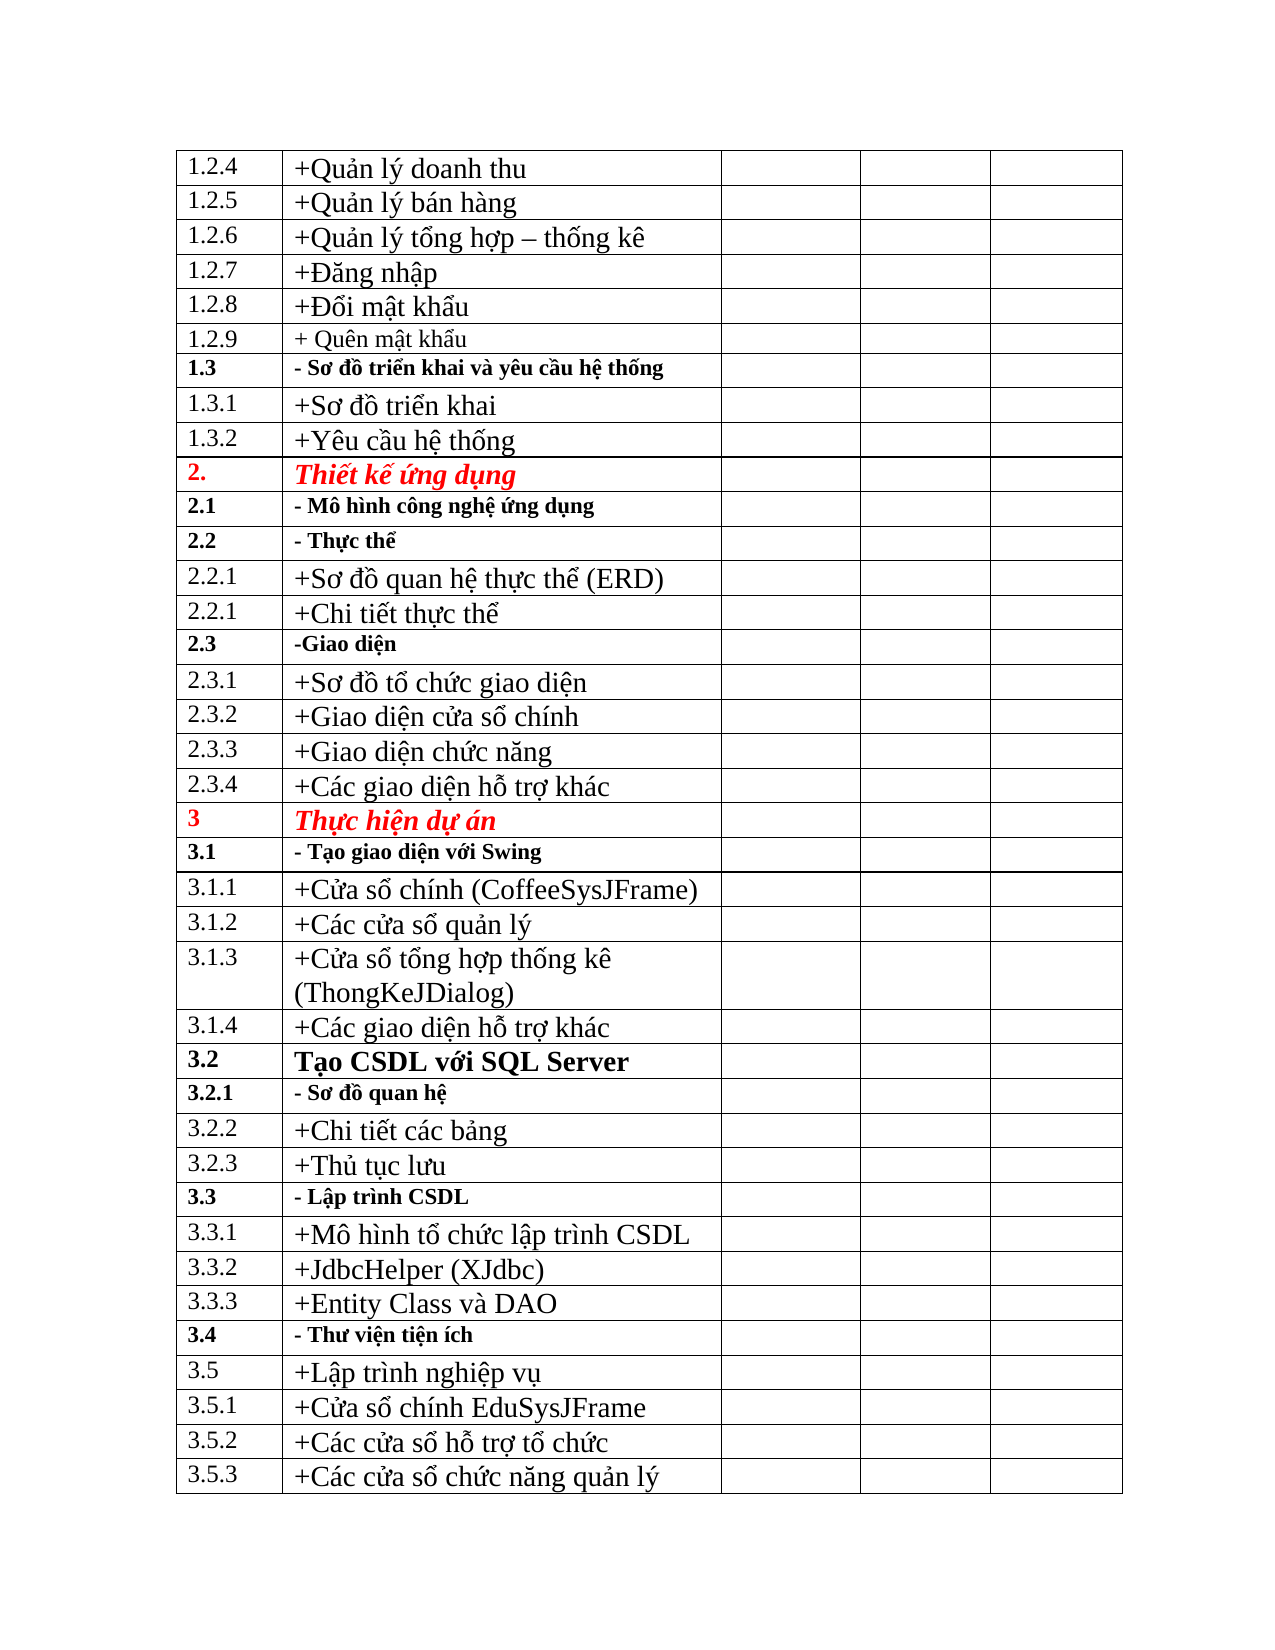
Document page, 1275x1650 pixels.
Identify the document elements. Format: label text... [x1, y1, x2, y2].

table_cell 2.3.1 [177, 665, 282, 698]
table_cell [991, 289, 1122, 323]
table_cell [861, 561, 990, 595]
table_cell +Thủ tục lưu [283, 1148, 721, 1182]
table_cell [861, 665, 990, 698]
table_cell [861, 873, 990, 906]
table_cell [722, 700, 860, 733]
table_cell 2.2.1 [177, 596, 282, 629]
table_cell [991, 458, 1122, 491]
table_cell [991, 151, 1122, 184]
table_cell [991, 255, 1122, 288]
table_cell Thực hiện dự án [283, 803, 721, 837]
table_cell +Cửa sổ chính (CoffeeSysJFrame) [283, 873, 721, 906]
table_cell + Quên mật khẩu [283, 324, 721, 353]
table_cell +Các cửa sổ chức năng quản lý [283, 1459, 721, 1493]
table_cell [722, 665, 860, 698]
table_cell [991, 734, 1122, 768]
table_cell [722, 388, 860, 422]
table_cell [861, 734, 990, 768]
table_cell +Các giao diện hỗ trợ khác [283, 1010, 721, 1043]
table_cell 2.2 [177, 527, 282, 560]
table_cell [991, 942, 1122, 1009]
table_cell 1.3 [177, 354, 282, 387]
table_cell [991, 596, 1122, 629]
table_cell [991, 1286, 1122, 1320]
table_cell [991, 1079, 1122, 1112]
table_cell [722, 1010, 860, 1043]
table_cell [722, 186, 860, 219]
table_cell [991, 838, 1122, 871]
table_cell [722, 803, 860, 837]
table_cell [861, 289, 990, 323]
table_cell +Yêu cầu hệ thống [283, 423, 721, 456]
table_cell [861, 458, 990, 491]
table_cell Thiết kế ứng dụng [283, 458, 721, 491]
table_cell [991, 700, 1122, 733]
table_cell 3.2.3 [177, 1148, 282, 1182]
table_cell +Giao diện cửa sổ chính [283, 700, 721, 733]
table_cell - Thực thể [283, 527, 721, 560]
table_cell - Mô hình công nghệ ứng dụng [283, 492, 721, 526]
table_cell [861, 1079, 990, 1112]
table_cell 1.3.2 [177, 423, 282, 456]
table_cell [861, 1183, 990, 1216]
table_cell Tạo CSDL với SQL Server [283, 1044, 721, 1078]
table_cell 3.3.3 [177, 1286, 282, 1320]
table_cell [861, 1356, 990, 1389]
table_cell [861, 769, 990, 802]
table_cell [861, 803, 990, 837]
table_cell [722, 1459, 860, 1493]
table_cell [991, 1183, 1122, 1216]
table_cell [861, 492, 990, 526]
table_cell +Sơ đồ quan hệ thực thể (ERD) [283, 561, 721, 595]
table_cell [861, 1010, 990, 1043]
table_cell [861, 1425, 990, 1458]
table_cell 2.1 [177, 492, 282, 526]
table_cell [722, 942, 860, 1009]
table_cell 1.2.4 [177, 151, 282, 184]
table_cell [991, 186, 1122, 219]
table_cell +Sơ đồ triển khai [283, 388, 721, 422]
table_cell - Sơ đồ quan hệ [283, 1079, 721, 1112]
table_cell [991, 1044, 1122, 1078]
table_cell [861, 1217, 990, 1251]
table_cell [722, 838, 860, 871]
table_cell 2.3.2 [177, 700, 282, 733]
table_cell 3.1 [177, 838, 282, 871]
table_cell [861, 1044, 990, 1078]
table_cell [722, 734, 860, 768]
table_cell +Sơ đồ tổ chức giao diện [283, 665, 721, 698]
table_cell 3.1.4 [177, 1010, 282, 1043]
table_cell +Chi tiết các bảng [283, 1114, 721, 1147]
table_cell - Sơ đồ triển khai và yêu cầu hệ thống [283, 354, 721, 387]
table_cell 3.1.2 [177, 907, 282, 941]
table_cell +Entity Class và DAO [283, 1286, 721, 1320]
table_cell [722, 1286, 860, 1320]
table_cell [861, 630, 990, 664]
table_cell 3.5.3 [177, 1459, 282, 1493]
table_cell [722, 1114, 860, 1147]
table_cell [991, 1425, 1122, 1458]
table_cell [991, 873, 1122, 906]
table_cell [991, 1459, 1122, 1493]
table_cell [722, 255, 860, 288]
table_cell 2.2.1 [177, 561, 282, 595]
table_cell +Các cửa sổ hỗ trợ tổ chức [283, 1425, 721, 1458]
table_cell [991, 527, 1122, 560]
table_cell 2.3 [177, 630, 282, 664]
table_cell [991, 630, 1122, 664]
table_cell [991, 1356, 1122, 1389]
table_cell [861, 151, 990, 184]
table_cell 2. [177, 458, 282, 491]
table_cell [991, 907, 1122, 941]
table_cell 3.3 [177, 1183, 282, 1216]
table_cell 3.1.1 [177, 873, 282, 906]
table_cell [722, 151, 860, 184]
table_cell [991, 1252, 1122, 1285]
table_cell +Cửa sổ chính EduSysJFrame [283, 1390, 721, 1424]
table_cell [861, 1286, 990, 1320]
table_cell 2.3.3 [177, 734, 282, 768]
table_cell 1.2.9 [177, 324, 282, 353]
table_cell +Các cửa sổ quản lý [283, 907, 721, 941]
table_cell [861, 1390, 990, 1424]
table_cell [722, 1321, 860, 1354]
table_cell [991, 561, 1122, 595]
table_cell [722, 220, 860, 254]
table_cell [991, 1114, 1122, 1147]
table_cell [861, 423, 990, 456]
table_cell [861, 1148, 990, 1182]
table_cell [722, 1217, 860, 1251]
table_cell [722, 527, 860, 560]
table_cell [991, 220, 1122, 254]
table_cell [722, 1425, 860, 1458]
table_cell [991, 1390, 1122, 1424]
table_cell 1.2.5 [177, 186, 282, 219]
table_cell 3.5.1 [177, 1390, 282, 1424]
table_cell +Các giao diện hỗ trợ khác [283, 769, 721, 802]
table_cell [722, 1356, 860, 1389]
table_cell +Đăng nhập [283, 255, 721, 288]
table_cell [722, 289, 860, 323]
table_cell [861, 1321, 990, 1354]
table_cell +Quản lý tổng hợp – thống kê [283, 220, 721, 254]
table_cell [991, 354, 1122, 387]
table_cell [722, 561, 860, 595]
table_cell 3.3.2 [177, 1252, 282, 1285]
table_cell +Cửa sổ tổng hợp thống kê (ThongKeJDialog) [283, 942, 721, 1009]
table_cell [991, 1321, 1122, 1354]
table_cell [861, 527, 990, 560]
table_cell [861, 838, 990, 871]
table_cell -Giao diện [283, 630, 721, 664]
table_cell 3.3.1 [177, 1217, 282, 1251]
table_cell [722, 1183, 860, 1216]
table_cell [991, 492, 1122, 526]
table_cell 3.5 [177, 1356, 282, 1389]
table_cell 1.2.7 [177, 255, 282, 288]
table_cell [991, 1010, 1122, 1043]
table_cell [991, 324, 1122, 353]
table_cell +Quản lý bán hàng [283, 186, 721, 219]
table_cell [861, 942, 990, 1009]
table_cell [861, 255, 990, 288]
table_cell [861, 388, 990, 422]
table_cell +Quản lý doanh thu [283, 151, 721, 184]
table_cell [722, 630, 860, 664]
table_cell [722, 907, 860, 941]
table_cell [722, 769, 860, 802]
table_cell - Tạo giao diện với Swing [283, 838, 721, 871]
table_cell [861, 354, 990, 387]
table_cell +Chi tiết thực thể [283, 596, 721, 629]
table_cell [722, 1044, 860, 1078]
table_cell [991, 388, 1122, 422]
table_cell [861, 1252, 990, 1285]
table_cell [991, 769, 1122, 802]
table_cell 3.1.3 [177, 942, 282, 1009]
table_cell [722, 423, 860, 456]
table_cell [722, 1252, 860, 1285]
table_cell [861, 907, 990, 941]
table_cell [861, 220, 990, 254]
table_cell [722, 458, 860, 491]
table_cell 2.3.4 [177, 769, 282, 802]
table_cell [991, 1148, 1122, 1182]
table_cell [861, 1114, 990, 1147]
table_cell [991, 665, 1122, 698]
table_cell [991, 1217, 1122, 1251]
table_cell +Mô hình tổ chức lập trình CSDL [283, 1217, 721, 1251]
table_cell [861, 596, 990, 629]
table_cell 3.2.1 [177, 1079, 282, 1112]
table_cell [991, 423, 1122, 456]
table_cell [722, 596, 860, 629]
table_cell [722, 492, 860, 526]
table_cell [861, 700, 990, 733]
table_cell [722, 873, 860, 906]
table_cell 3 [177, 803, 282, 837]
table_cell - Thư viện tiện ích [283, 1321, 721, 1354]
table_cell 1.3.1 [177, 388, 282, 422]
table_cell 3.4 [177, 1321, 282, 1354]
table_cell [861, 324, 990, 353]
table_cell +Lập trình nghiệp vụ [283, 1356, 721, 1389]
table_cell [722, 1148, 860, 1182]
table_cell [722, 1079, 860, 1112]
table_cell [861, 1459, 990, 1493]
table_cell 3.5.2 [177, 1425, 282, 1458]
table_cell [722, 354, 860, 387]
table_cell - Lập trình CSDL [283, 1183, 721, 1216]
table_cell 3.2 [177, 1044, 282, 1078]
table_cell [722, 324, 860, 353]
table_cell 1.2.8 [177, 289, 282, 323]
table_cell 3.2.2 [177, 1114, 282, 1147]
table_cell [861, 186, 990, 219]
table_cell +Giao diện chức năng [283, 734, 721, 768]
table_cell +Đổi mật khẩu [283, 289, 721, 323]
table_cell +JdbcHelper (XJdbc) [283, 1252, 721, 1285]
table_cell [991, 803, 1122, 837]
table_cell 1.2.6 [177, 220, 282, 254]
table_cell [722, 1390, 860, 1424]
